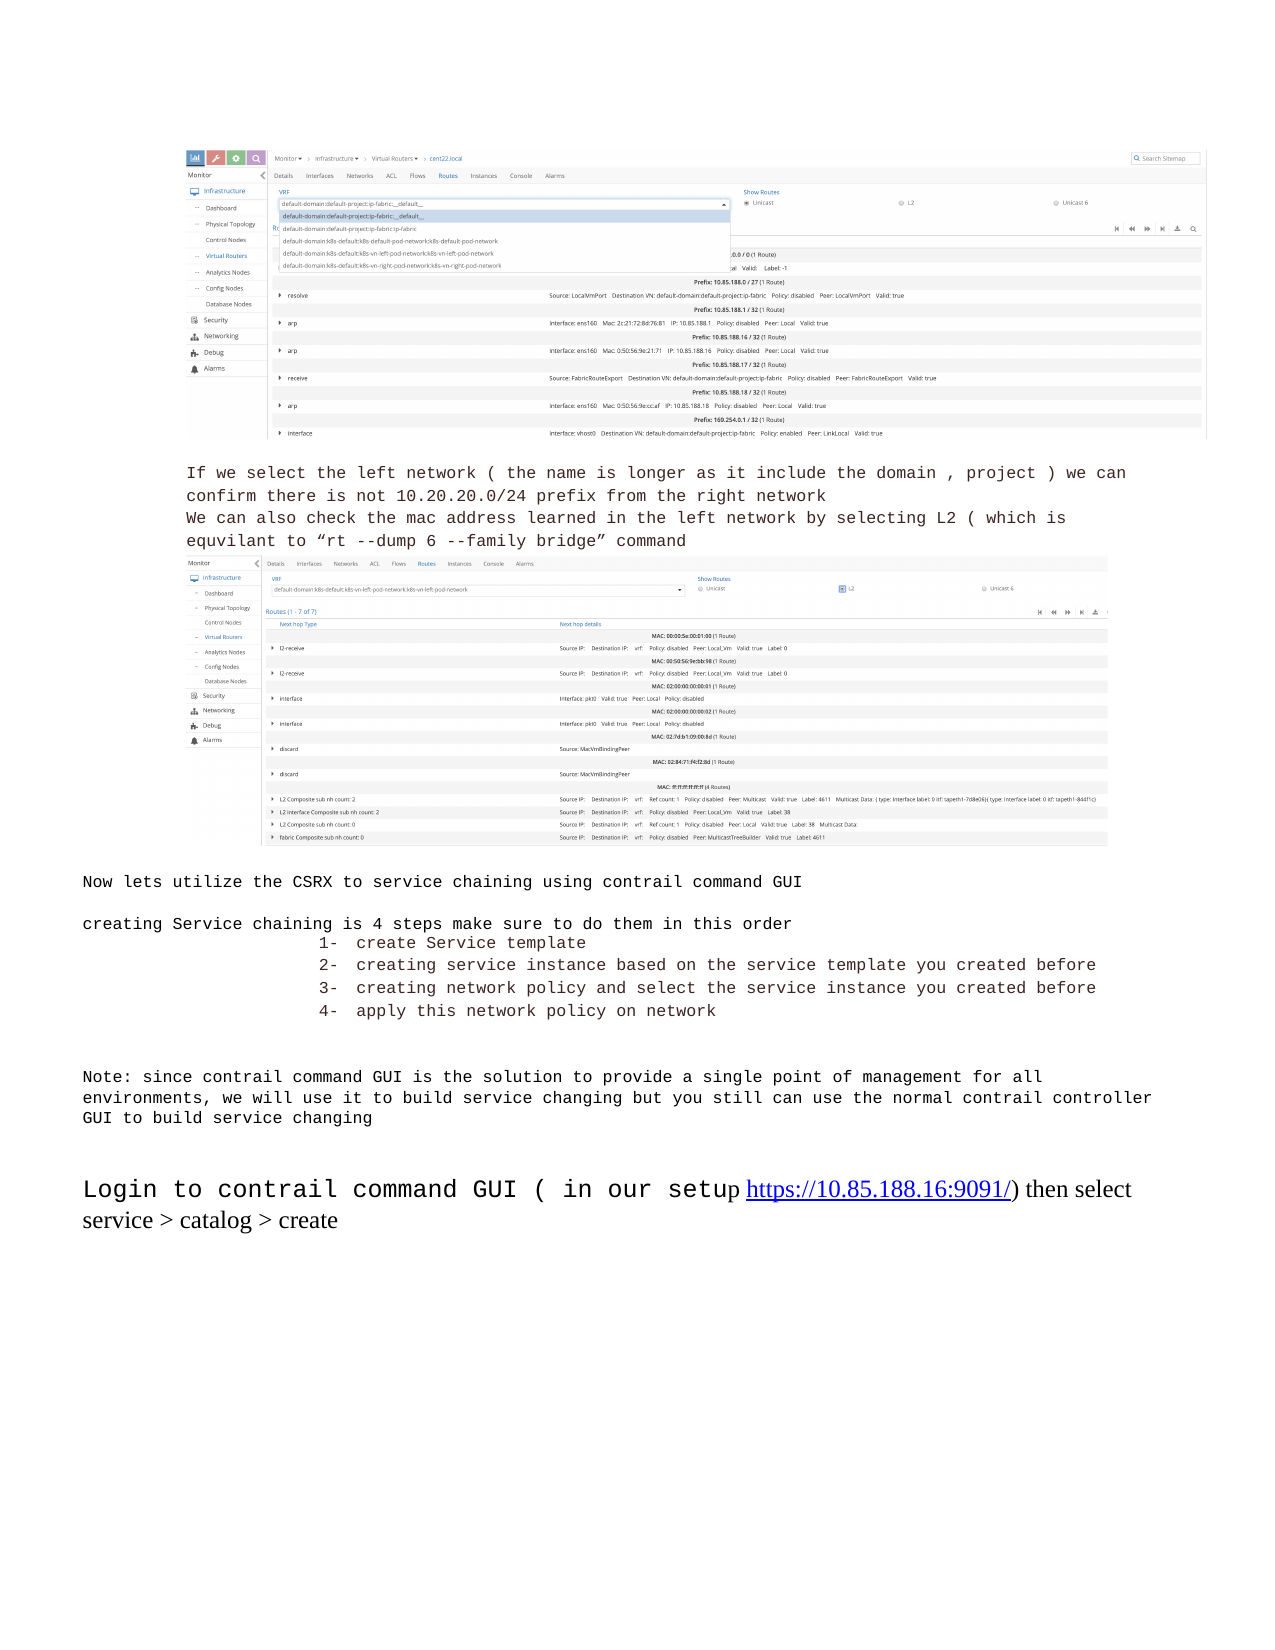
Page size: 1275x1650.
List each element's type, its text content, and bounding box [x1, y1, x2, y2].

text We can also check the mac address learned in the left network by selecting L2 ( which is equvilant to “rt --dump 6 --family bridge” command [186, 510, 1162, 552]
text Now lets utilize the CSRX to service chaining using contrail command GUI [82, 872, 1162, 893]
text creating Service chaining is 4 steps make sure to do them in this order [82, 913, 1162, 934]
text Note: since contrail command GUI is the solution to provide a single point of management for all environments, we will use it to build service changing but you still can use the normal contrail controller GUI to build service changing [82, 1025, 1162, 1129]
text If we select the left network ( the name is longer as it include the domain , project ) we can confirm there is not 10.20.20.0/24 prefix from the right network [186, 465, 1162, 506]
list creating service instance based on the service template you created before [319, 957, 1162, 976]
list apply this network policy on network [319, 1002, 1162, 1021]
picture [186, 150, 1207, 439]
picture [186, 555, 1108, 846]
list create Service template [319, 934, 1162, 953]
text Login to contrail command GUI ( in our setup https://10.85.188.16:9091/) then select service > catalog > create [82, 1174, 1162, 1234]
list creating network policy and select the service instance you created before [319, 979, 1162, 998]
